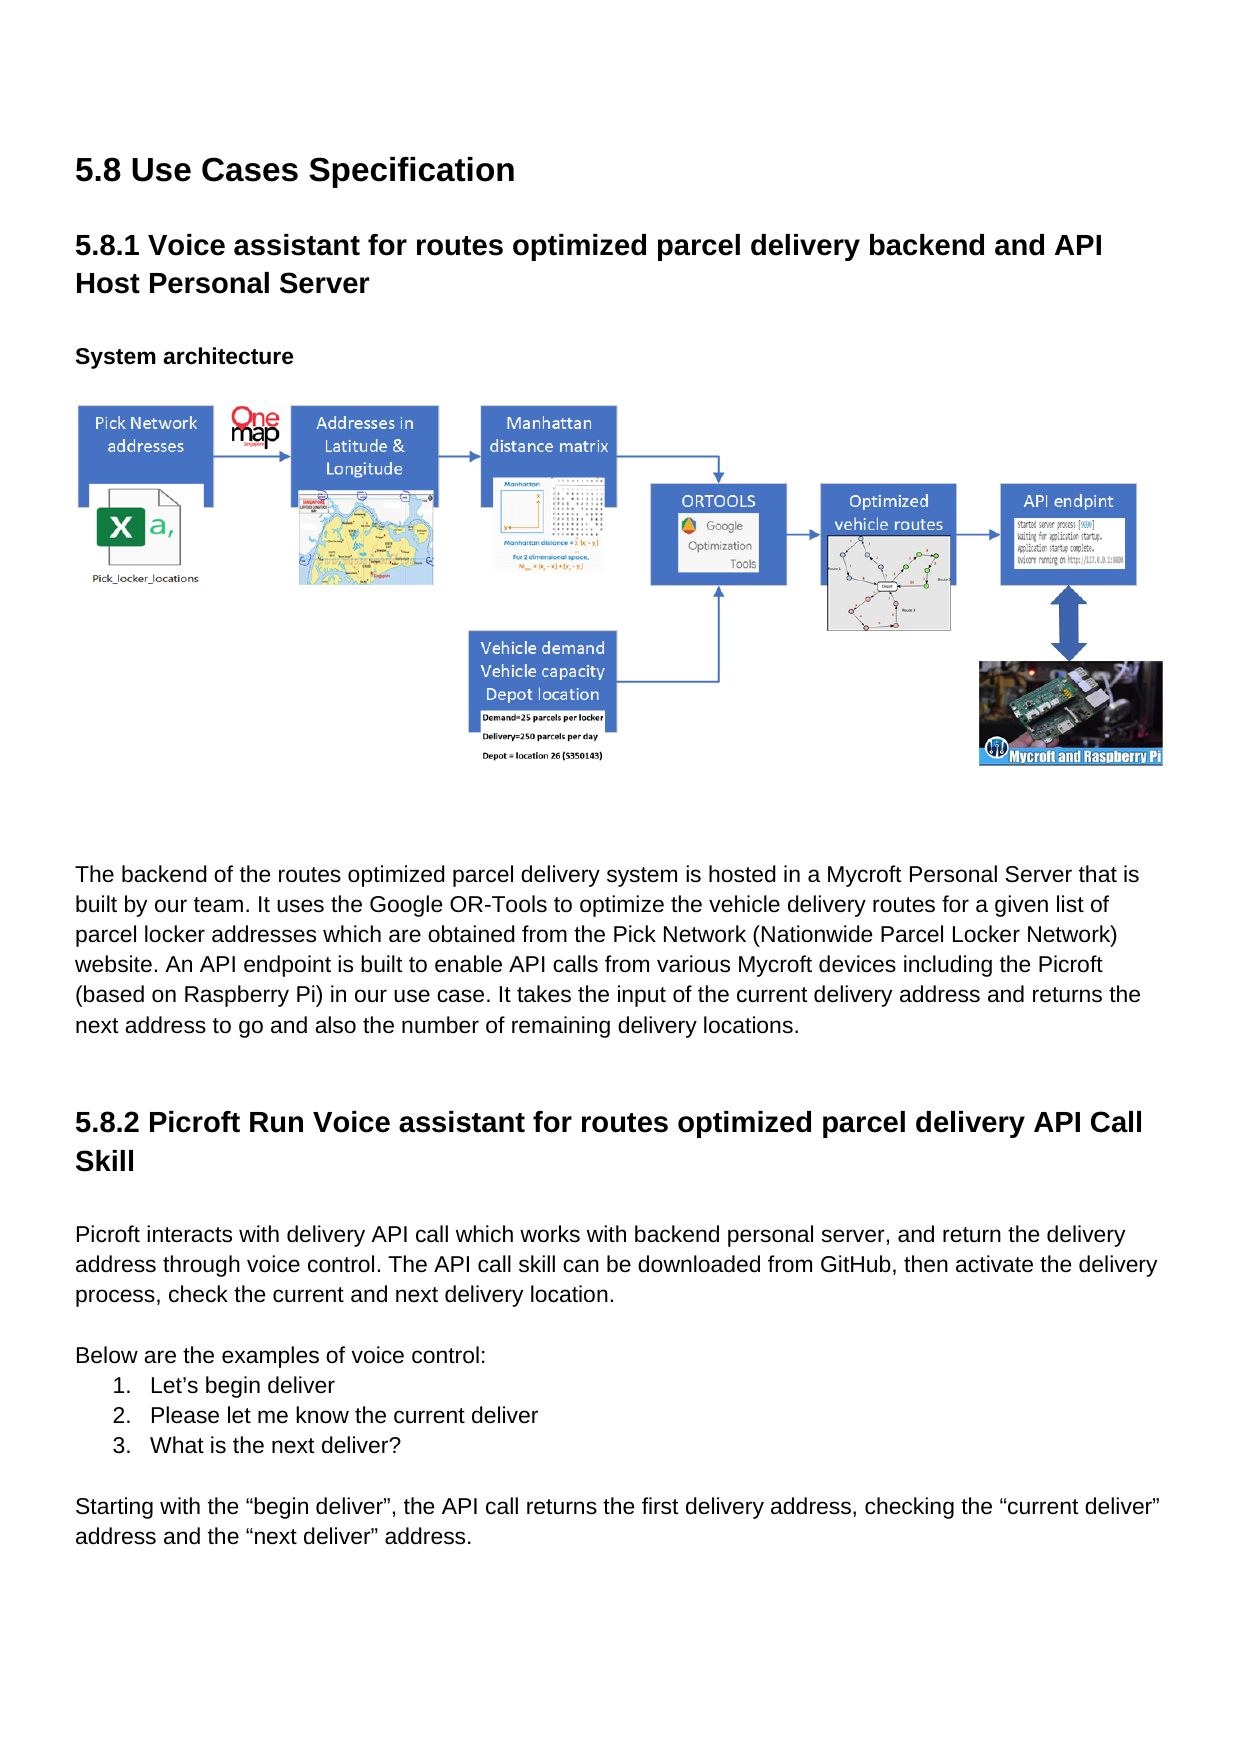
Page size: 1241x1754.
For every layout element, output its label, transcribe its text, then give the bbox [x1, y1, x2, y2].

text The backend of the routes optimized parcel delivery system is hosted in a Mycroft Personal Server that is built by our team. It uses the Google OR-Tools to optimize the vehicle delivery routes for a given list of parcel locker addresses which are obtained from the Pick Network (Nationwide Parcel Locker Network) website. An API endpoint is built to enable API calls from various Mycroft devices including the Picroft (based on Raspberry Pi) in our use case. It takes the input of the current delivery address and returns the next address to go and also the number of remaining delivery locations. [75, 861, 1165, 1038]
text Picroft interacts with delivery API call which works with backend personal server, and return the delivery address through voice control. The API call skill can be downloaded from GitHub, then activate the delivery process, check the current and next delivery location. [75, 1221, 1165, 1308]
subtitle 5.8.1 Voice assistant for routes optimized parcel delivery backend and API Host Personal Server [75, 227, 1165, 299]
list What is the next deliver? [112, 1432, 1165, 1459]
subtitle 5.8 Use Cases Specification [75, 150, 1165, 188]
text System architecture [75, 343, 1165, 369]
list Please let me know the current deliver [112, 1402, 1165, 1428]
text Starting with the “begin deliver”, the API call returns the first delivery address, checking the “current deliver” address and the “next deliver” address. [75, 1493, 1165, 1549]
list Let’s begin deliver [112, 1372, 1165, 1398]
subtitle 5.8.2 Picroft Run Voice assistant for routes optimized parcel delivery API Call Skill [75, 1105, 1165, 1177]
picture [75, 403, 1165, 766]
text Below are the examples of voice control: [75, 1342, 1165, 1368]
